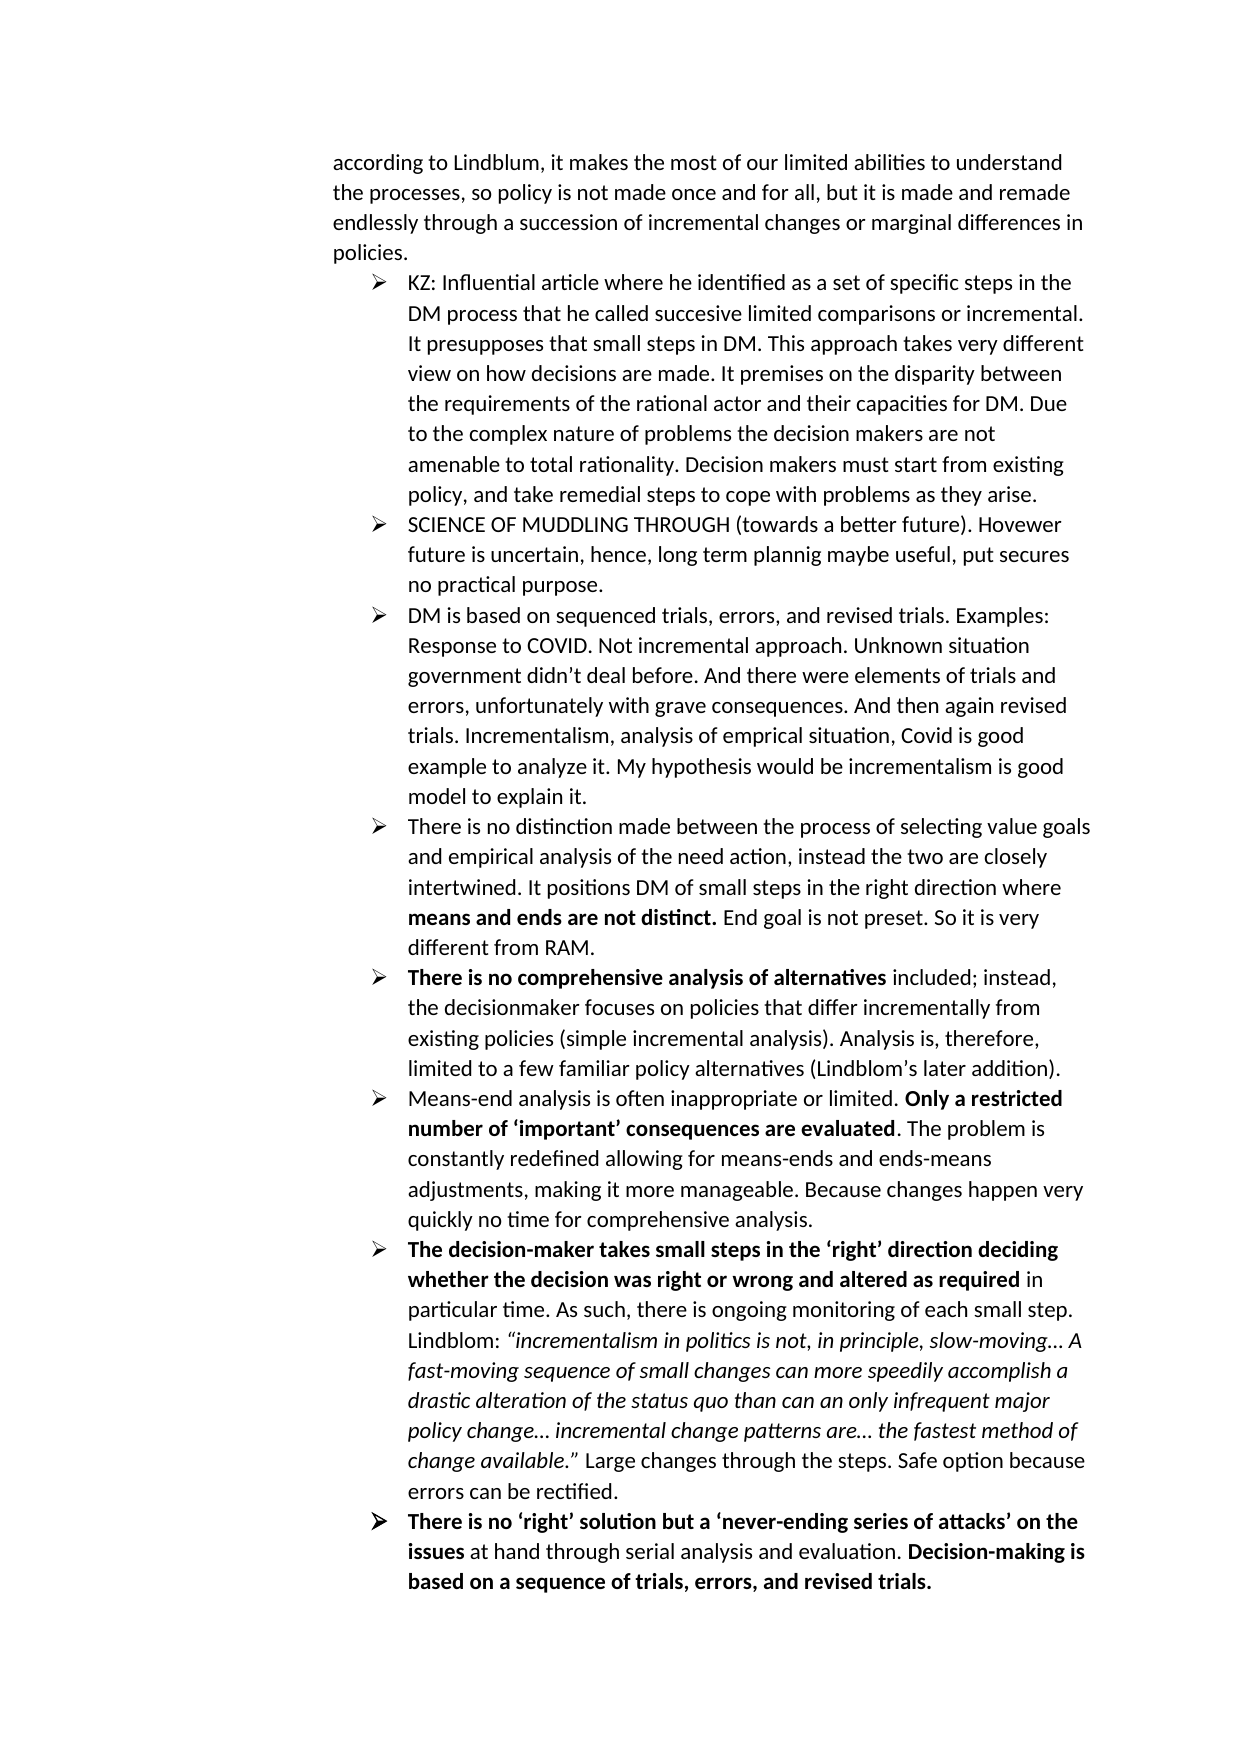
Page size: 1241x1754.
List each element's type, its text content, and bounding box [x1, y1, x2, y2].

list Means-end analysis is often inappropriate or limited. Only a restricted number of ‘important’ consequences are evaluated. The problem is constantly redefined allowing for means-ends and ends-means adjustments, making it more manageable. Because changes happen very quickly no time for comprehensive analysis. [370, 1084, 1093, 1233]
list There is no distinction made between the process of selecting value goals and empirical analysis of the need action, instead the two are closely intertwined. It positions DM of small steps in the right direction where means and ends are not distinct. End goal is not preset. So it is very different from RAM. [370, 812, 1093, 961]
list SCIENCE OF MUDDLING THROUGH (towards a better future). Hovewer future is uncertain, hence, long term plannig maybe useful, put secures no practical purpose. [370, 510, 1093, 598]
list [295, 148, 1093, 266]
list DM is based on sequenced trials, errors, and revised trials. Examples: Response to COVID. Not incremental approach. Unknown situation government didn’t deal before. And there were elements of trials and errors, unfortunately with grave consequences. And then again revised trials. Incrementalism, analysis of emprical situation, Covid is good example to analyze it. My hypothesis would be incrementalism is good model to explain it. [370, 601, 1093, 810]
list There is no ‘right’ solution but a ‘never-ending series of attacks’ on the issues at hand through serial analysis and evaluation. Decision-making is based on a sequence of trials, errors, and revised trials. [370, 1507, 1093, 1595]
list There is no comprehensive analysis of alternatives included; instead, the decisionmaker focuses on policies that differ incrementally from existing policies (simple incremental analysis). Analysis is, therefore, limited to a few familiar policy alternatives (Lindblom’s later addition). [370, 963, 1093, 1082]
list The decision-maker takes small steps in the ‘right’ direction deciding whether the decision was right or wrong and altered as required in particular time. As such, there is ongoing monitoring of each small step. Lindblom: “incrementalism in politics is not, in principle, slow-moving… A fast-moving sequence of small changes can more speedily accomplish a drastic alteration of the status quo than can an only infrequent major policy change… incremental change patterns are… the fastest method of change available.” Large changes through the steps. Safe option because errors can be rectified. [370, 1235, 1093, 1505]
list KZ: Influential article where he identified as a set of specific steps in the DM process that he called succesive limited comparisons or incremental. It presupposes that small steps in DM. This approach takes very different view on how decisions are made. It premises on the disparity between the requirements of the rational actor and their capacities for DM. Due to the complex nature of problems the decision makers are not amenable to total rationality. Decision makers must start from existing policy, and take remedial steps to cope with problems as they arise. [370, 268, 1093, 508]
